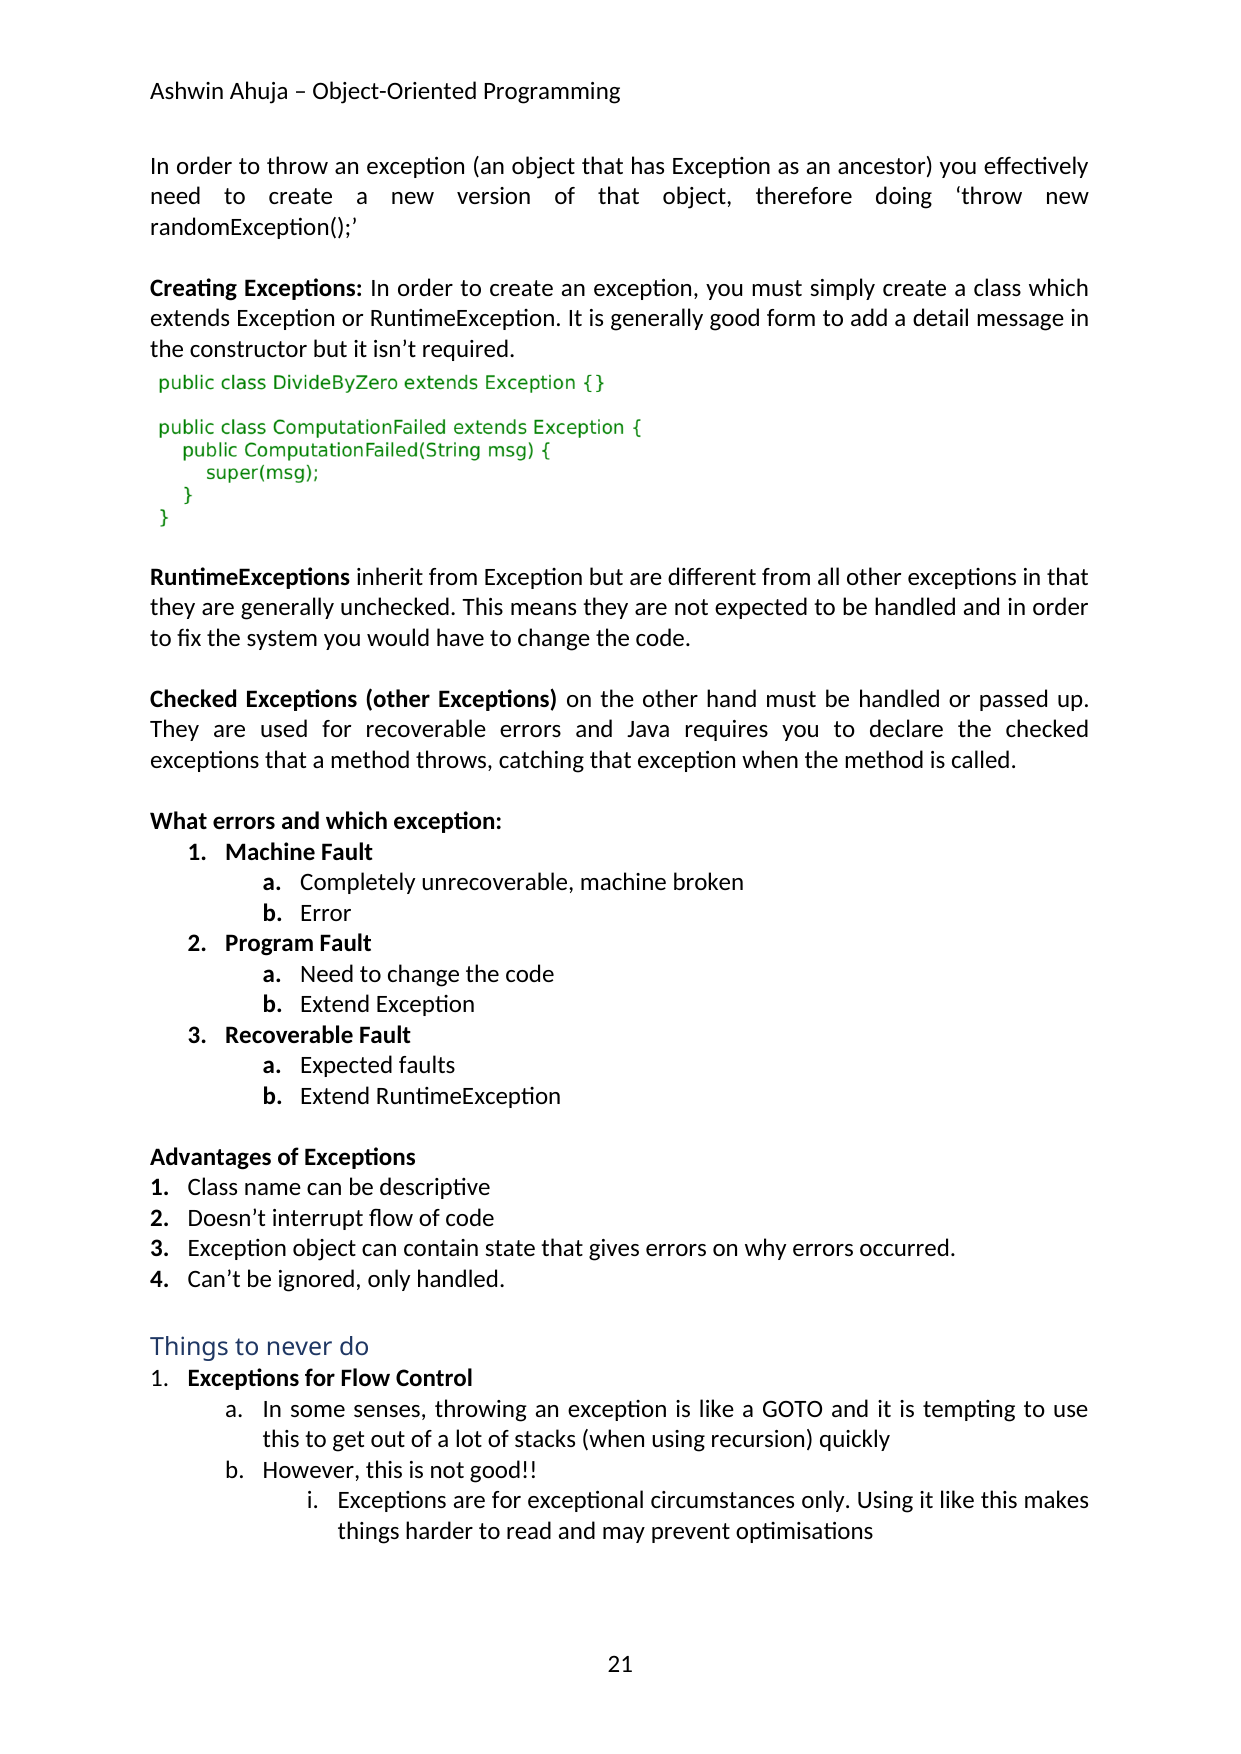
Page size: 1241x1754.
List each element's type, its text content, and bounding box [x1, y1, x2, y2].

text In order to throw an exception (an object that has Exception as an ancestor) you effectively need to create a new version of that object, therefore doing ‘throw new randomException();’ [150, 150, 1090, 242]
picture [150, 363, 674, 531]
text What errors and which exception: [150, 805, 1090, 836]
list Recoverable Fault [187, 1019, 1090, 1049]
list Exceptions for Flow Control [150, 1362, 1090, 1393]
subtitle Things to never do [150, 1328, 1090, 1362]
list Extend Exception [262, 988, 1090, 1019]
text Creating Exceptions: In order to create an exception, you must simply create a class which extends Exception or RuntimeException. It is generally good form to add a detail message in the constructor but it isn’t required. [150, 272, 1090, 364]
text RuntimeExceptions inherit from Exception but are different from all other exceptions in that they are generally unchecked. This means they are not expected to be handled and in order to fix the system you would have to change the code. [150, 561, 1090, 652]
list Machine Fault [187, 836, 1090, 866]
list Class name can be descriptive [150, 1171, 1090, 1202]
text Advantages of Exceptions [150, 1141, 1090, 1171]
list Need to change the code [262, 958, 1090, 988]
list Exceptions are for exceptional circumstances only. Using it like this makes things harder to read and may prevent optimisations [319, 1484, 1090, 1545]
list Exception object can contain state that gives errors on why errors occurred. [150, 1232, 1090, 1263]
text Checked Exceptions (other Exceptions) on the other hand must be handled or passed up. They are used for recoverable errors and Java requires you to declare the checked exceptions that a method throws, catching that exception when the method is called. [150, 683, 1090, 774]
list Program Fault [187, 927, 1090, 958]
list Completely unrecoverable, machine broken [262, 866, 1090, 897]
list Extend RuntimeException [262, 1080, 1090, 1110]
list In some senses, throwing an exception is like a GOTO and it is tempting to use this to get out of a lot of stacks (when using recursion) quickly [225, 1393, 1090, 1454]
list Expected faults [262, 1049, 1090, 1080]
list Doesn’t interrupt flow of code [150, 1202, 1090, 1232]
list However, this is not good!! [225, 1454, 1090, 1484]
list Error [262, 897, 1090, 927]
list Can’t be ignored, only handled. [150, 1263, 1090, 1293]
